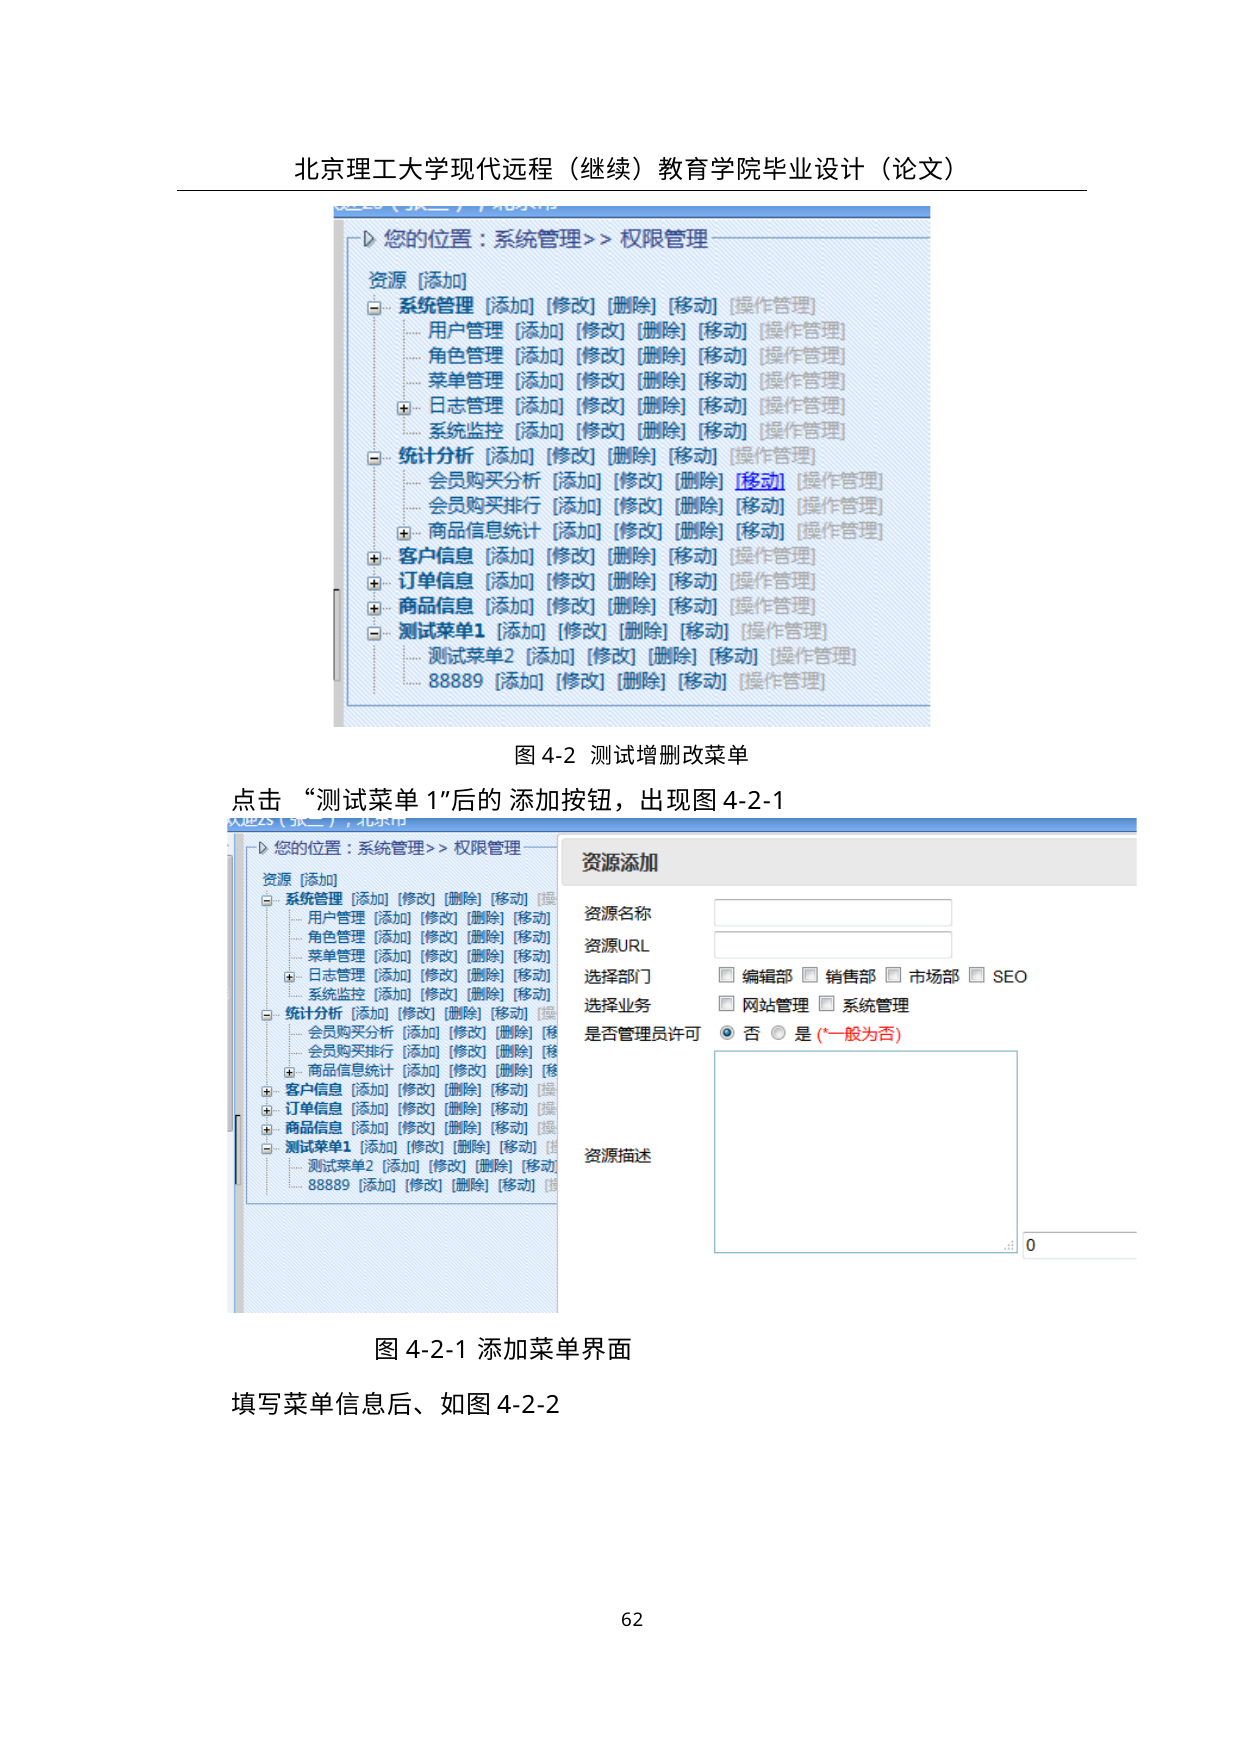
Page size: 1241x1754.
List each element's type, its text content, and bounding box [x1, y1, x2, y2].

picture [227, 818, 1137, 1313]
text 图4-2-1 添加菜单界面 [177, 1330, 1087, 1366]
picture [333, 206, 931, 727]
text 点击 “测试菜单1”后的 添加按钮，出现图4-2-1 [177, 773, 1087, 819]
text 图4-2 测试增删改菜单 [177, 727, 1087, 773]
text 填写菜单信息后、如图4-2-2 [177, 1384, 1087, 1420]
